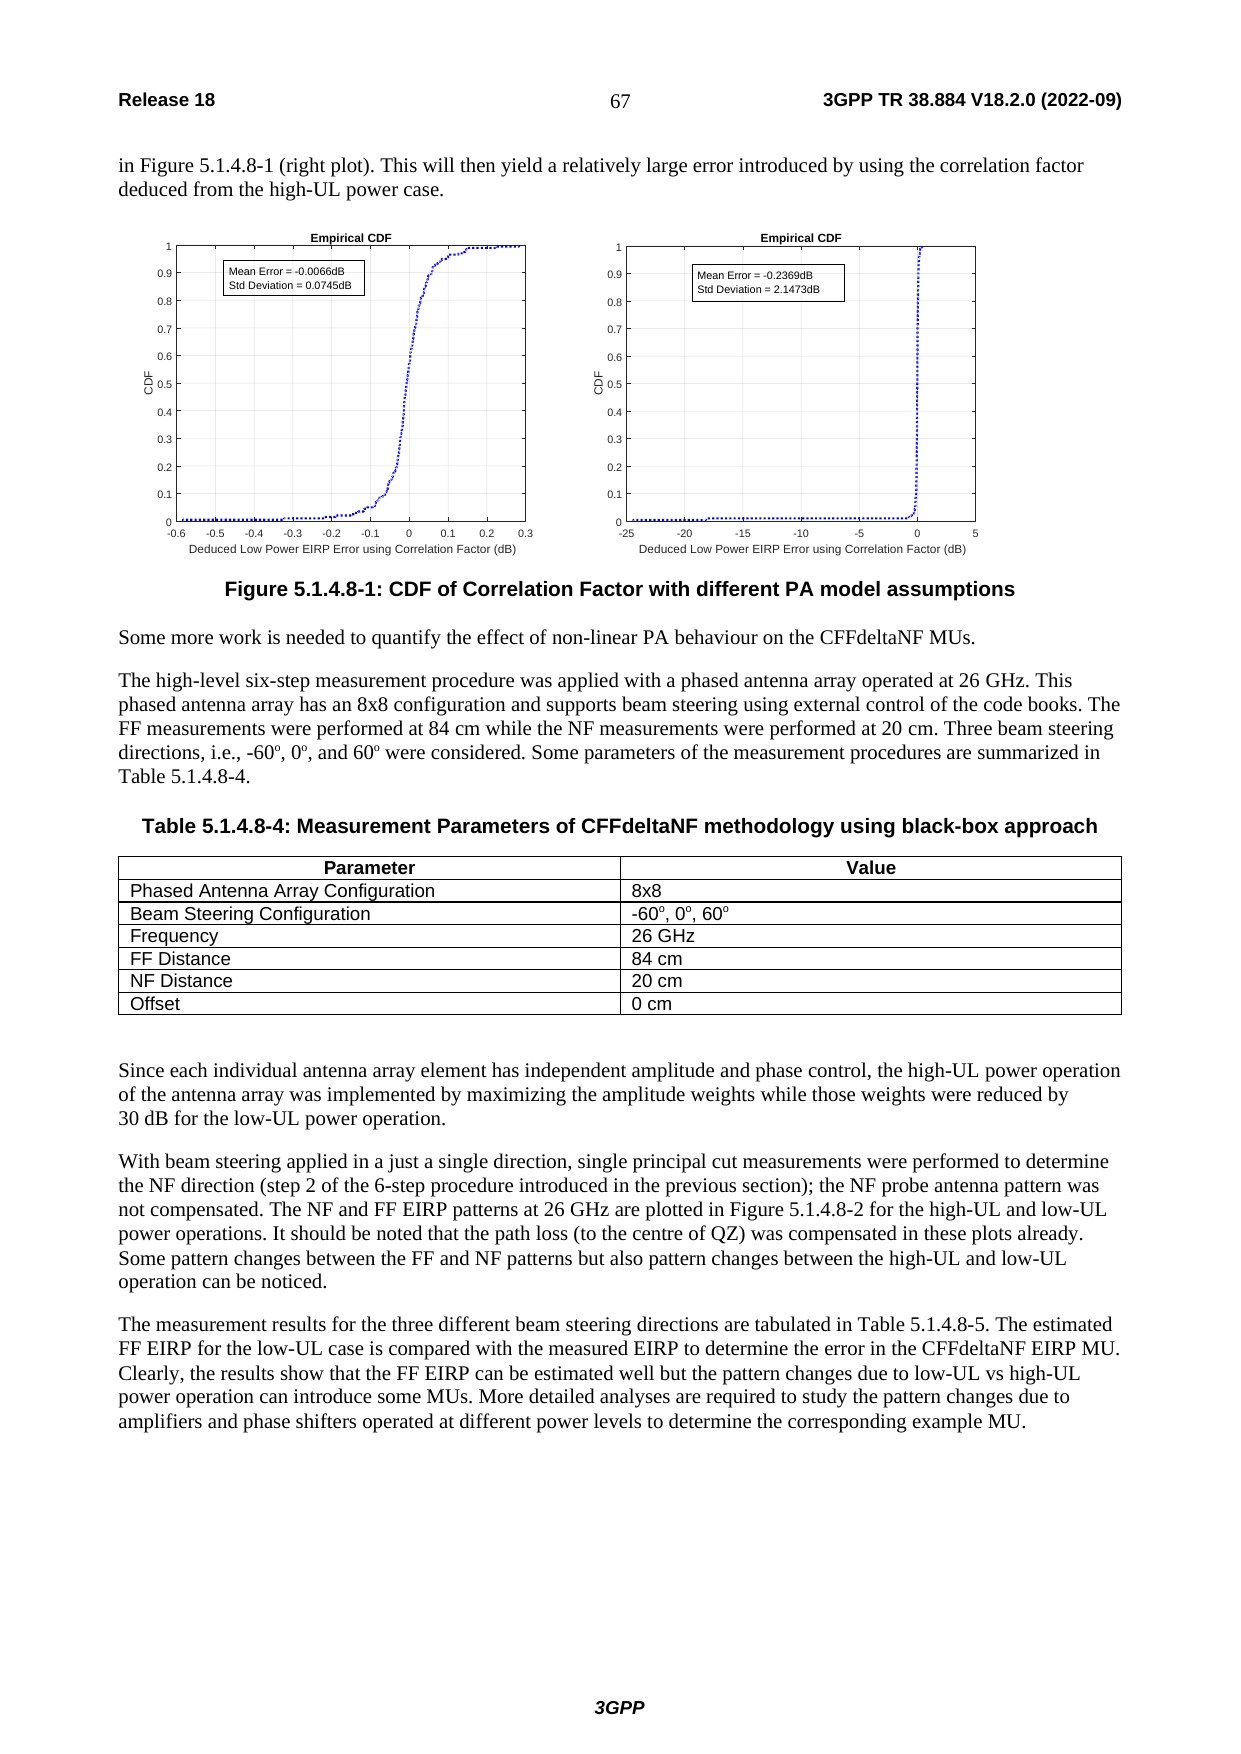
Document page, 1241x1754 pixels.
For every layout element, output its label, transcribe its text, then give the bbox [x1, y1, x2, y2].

text The high-level six-step measurement procedure was applied with a phased antenna array operated at 26 GHz. This phased antenna array has an 8x8 configuration and supports beam steering using external control of the code books. The FF measurements were performed at 84 cm while the NF measurements were performed at 20 cm. Three beam steering directions, i.e., -60o, 0o, and 60o were considered. Some parameters of the measurement procedures are summarized in Table 5.1.4.8-4. [118, 668, 1122, 788]
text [118, 153, 1122, 201]
text Figure 5.1.4.8-1: CDF of Correlation Factor with different PA model assumptions [118, 576, 1122, 600]
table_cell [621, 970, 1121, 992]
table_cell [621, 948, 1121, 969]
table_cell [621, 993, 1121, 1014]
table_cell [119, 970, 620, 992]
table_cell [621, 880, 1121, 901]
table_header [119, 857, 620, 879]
text Some more work is needed to quantify the effect of non-linear PA behaviour on the CFFdeltaNF MUs. [118, 625, 1122, 649]
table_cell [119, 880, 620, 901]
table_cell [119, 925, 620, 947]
text Table 5.1.4.8-4: Measurement Parameters of CFFdeltaNF methodology using black-box approach [118, 813, 1122, 837]
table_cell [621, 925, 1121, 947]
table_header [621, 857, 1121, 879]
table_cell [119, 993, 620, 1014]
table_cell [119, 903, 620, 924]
text The measurement results for the three different beam steering directions are tabulated in Table 5.1.4.8-5. The estimated FF EIRP for the low-UL case is compared with the measured EIRP to determine the error in the CFFdeltaNF EIRP MU. Clearly, the results show that the FF EIRP can be estimated well but the pattern changes due to low-UL vs high-UL power operation can introduce some MUs. More detailed analyses are required to study the pattern changes due to amplifiers and phase shifters operated at different power levels to determine the corresponding example MU. [118, 1312, 1122, 1433]
text Since each individual antenna array element has independent amplitude and phase control, the high-UL power operation of the antenna array was implemented by maximizing the amplitude weights while those weights were reduced by 30 dB for the low-UL power operation. [118, 1058, 1122, 1130]
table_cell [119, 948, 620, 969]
text With beam steering applied in a just a single direction, single principal cut measurements were performed to determine the NF direction (step 2 of the 6-step procedure introduced in the previous section); the NF probe antenna pattern was not compensated. The NF and FF EIRP patterns at 26 GHz are plotted in Figure 5.1.4.8-2 for the high-UL and low-UL power operations. It should be noted that the path loss (to the centre of QZ) was compensated in these plots already. Some pattern changes between the FF and NF patterns but also pattern changes between the high-UL and low-UL operation can be noticed. [118, 1149, 1122, 1293]
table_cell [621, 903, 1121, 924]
